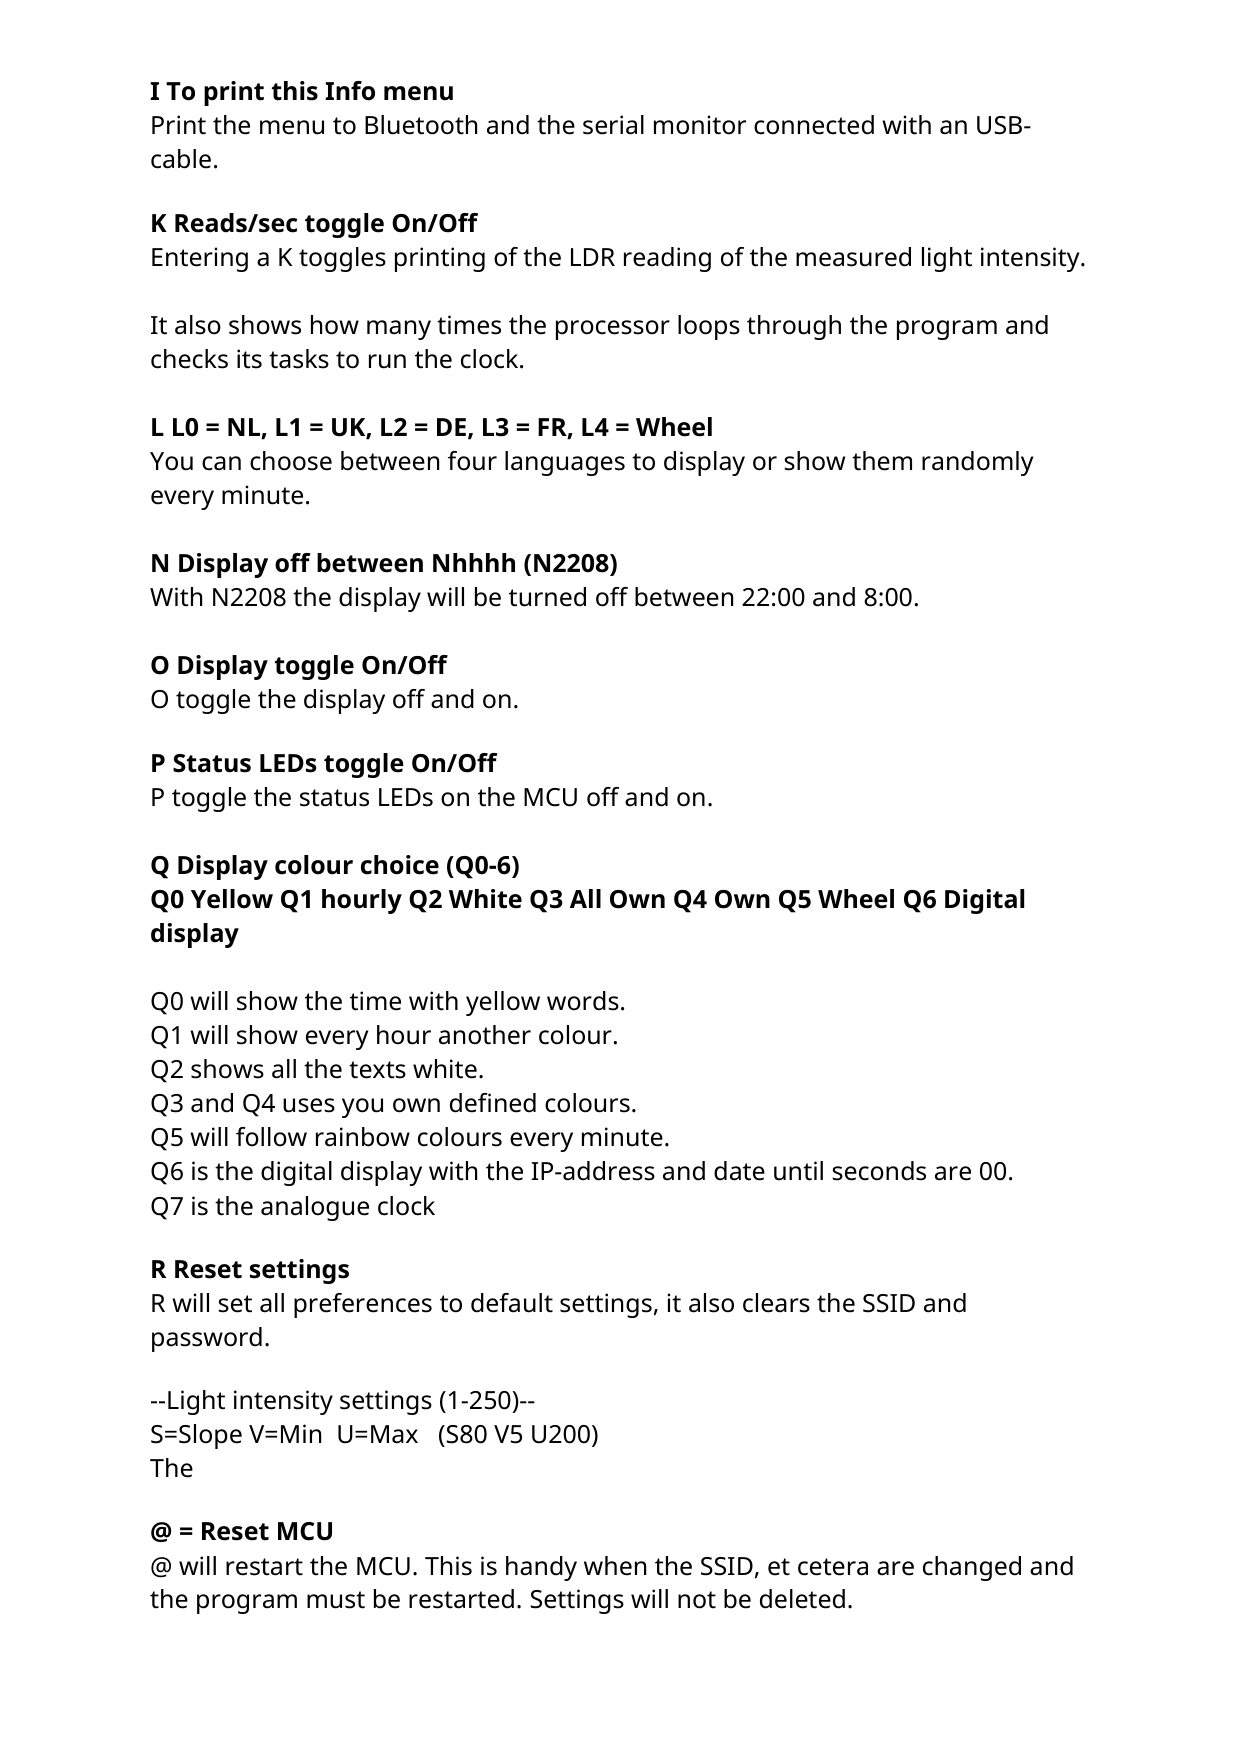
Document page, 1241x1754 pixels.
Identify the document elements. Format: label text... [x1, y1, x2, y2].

text I To print this Info menu Print the menu to Bluetooth and the serial monitor connected with an USB-cable. [150, 74, 1090, 176]
text P Status LEDs toggle On/Off P toggle the status LEDs on the MCU off and on. Q Display colour choice (Q0-6) Q0 Yellow Q1 hourly Q2 White Q3 All Own Q4 Own Q5 Wheel Q6 Digital display Q0 will show the time with yellow words. Q1 will show every hour another colour. Q2 shows all the texts white. Q3 and Q4 uses you own defined colours. Q5 will follow rainbow colours every minute. Q6 is the digital display with the IP-address and date until seconds are 00. Q7 is the analogue clock [150, 745, 1090, 1222]
text @ = Reset MCU @ will restart the MCU. This is handy when the SSID, et cetera are changed and the program must be restarted. Settings will not be deleted. [150, 1514, 1090, 1616]
text K Reads/sec toggle On/Off Entering a K toggles printing of the LDR reading of the measured light intensity. It also shows how many times the processor loops through the program and checks its tasks to run the clock. L L0 = NL, L1 = UK, L2 = DE, L3 = FR, L4 = Wheel You can choose between four languages to display or show them randomly every minute. N Display off between Nhhhh (N2208) With N2208 the display will be turned off between 22:00 and 8:00. O Display toggle On/Off O toggle the display off and on. [150, 205, 1090, 716]
text --Light intensity settings (1-250)-- S=Slope V=Min U=Max (S80 V5 U200) The [150, 1383, 1090, 1485]
text R Reset settings R will set all preferences to default settings, it also clears the SSID and password. [150, 1251, 1090, 1353]
